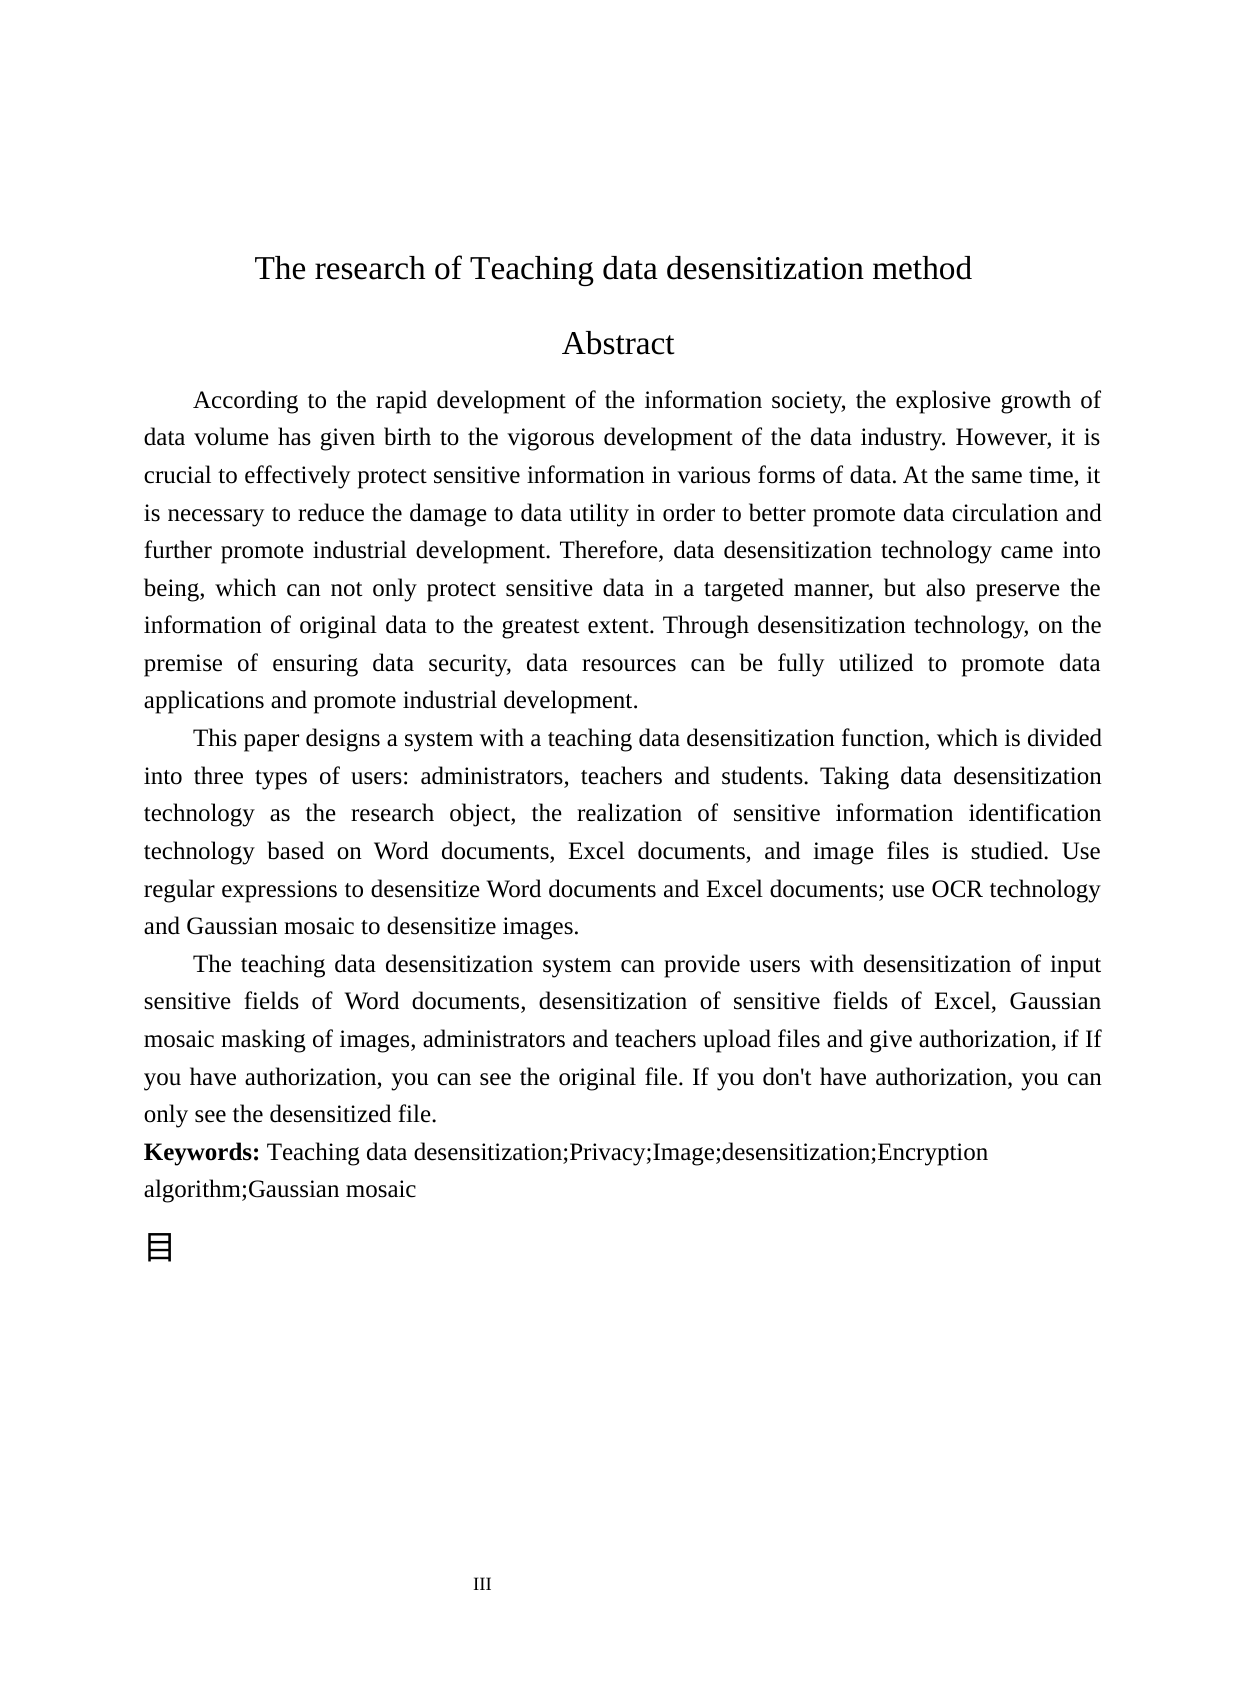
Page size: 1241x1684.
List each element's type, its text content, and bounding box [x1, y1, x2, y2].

text Keywords: Teaching data desensitization;Privacy;Image;desensitization;Encryption algorithm;Gaussian mosaic [144, 1132, 1066, 1208]
text According to the rapid development of the information society, the explosive growth of data volume has given birth to the vigorous development of the data industry. However, it is crucial to effectively protect sensitive information in various forms of data. At the same time, it is necessary to reduce the damage to data utility in order to better promote data circulation and further promote industrial development. Therefore, data desensitization technology came into being, which can not only protect sensitive data in a targeted manner, but also preserve the information of original data to the greatest extent. Through desensitization technology, on the premise of ensuring data security, data resources can be fully utilized to promote data applications and promote industrial development. [144, 380, 1102, 719]
text The teaching data desensitization system can provide users with desensitization of input sensitive fields of Word documents, desensitization of sensitive fields of Excel, Gaussian mosaic masking of images, administrators and teachers upload files and give authorization, if If you have authorization, you can see the original file. If you don't have authorization, you can only see the desensitized file. [144, 944, 1102, 1132]
text This paper designs a system with a teaching data desensitization function, which is divided into three types of users: administrators, teachers and students. Taking data desensitization technology as the research object, the realization of sensitive information identification technology based on Word documents, Excel documents, and image files is studied. Use regular expressions to desensitize Word documents and Excel documents; use OCR technology and Gaussian mosaic to desensitize images. [144, 719, 1102, 944]
text Abstract [144, 305, 1102, 380]
text The research of Teaching data desensitization method [144, 230, 1102, 305]
